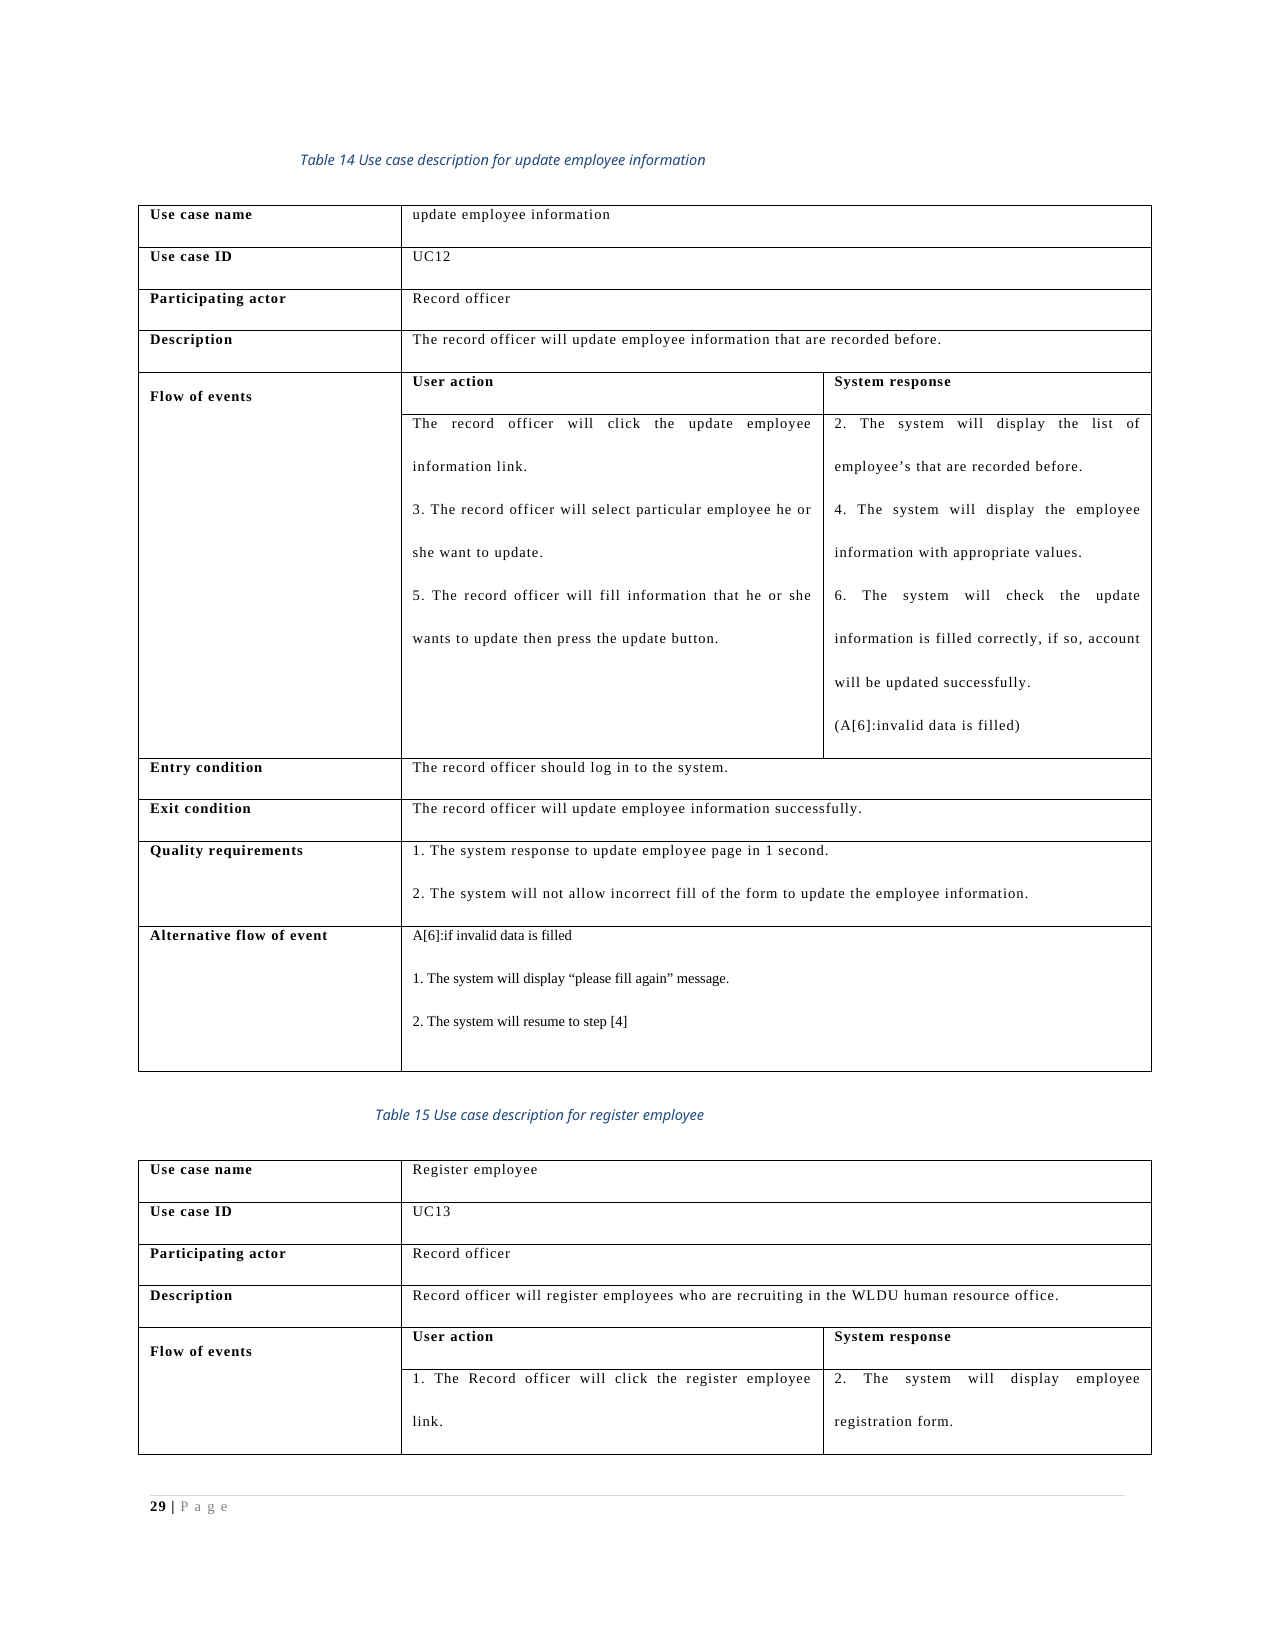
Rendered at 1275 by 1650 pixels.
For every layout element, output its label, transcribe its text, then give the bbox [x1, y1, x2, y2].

table_cell 1. The system response to update employee page in 1 second. 2. The system will not allow incorrect fill of the form to update the employee information. [402, 842, 1151, 926]
table_cell 2. The system will display the list of employee’s that are recorded before. 4. The system will display the employee information with appropriate values. 6. The system will check the update information is filled correctly, if so, account will be updated successfully. (A[6]:invalid data is filled) [824, 415, 1151, 757]
table_cell A[6]:if invalid data is filled 1. The system will display “please fill again” message. 2. The system will resume to step [4] [402, 927, 1151, 1071]
table_cell The record officer should log in to the system. [402, 759, 1151, 799]
table_cell Flow of events [139, 373, 401, 757]
table_cell Description [139, 1286, 401, 1327]
table_cell Use case ID [139, 1203, 401, 1243]
table_cell The record officer will update employee information successfully. [402, 800, 1151, 841]
text Table 15 Use case description for register employee [375, 1105, 1125, 1139]
table_cell Record officer will register employees who are recruiting in the WLDU human resource office. [402, 1286, 1151, 1327]
table_cell Quality requirements [139, 842, 401, 926]
table_cell The record officer will click the update employee information link. 3. The record officer will select particular employee he or she want to update. 5. The record officer will fill information that he or she wants to update then press the update button. [402, 415, 823, 757]
table_header Use case name [139, 206, 401, 247]
table_cell System response [824, 1328, 1151, 1369]
table_header update employee information [402, 206, 1151, 247]
table_cell Use case ID [139, 248, 401, 288]
table_cell Entry condition [139, 759, 401, 799]
table_header Use case name [139, 1161, 401, 1202]
table_cell Record officer [402, 290, 1151, 330]
table_cell Participating actor [139, 1245, 401, 1285]
table_cell Alternative flow of event [139, 927, 401, 1071]
table_cell Flow of events [139, 1328, 401, 1454]
table_header Register employee [402, 1161, 1151, 1202]
table_cell Exit condition [139, 800, 401, 841]
table_cell User action [402, 373, 823, 414]
table_cell Description [139, 331, 401, 372]
table_cell User action [402, 1328, 823, 1369]
table_cell UC12 [402, 248, 1151, 288]
table_cell UC13 [402, 1203, 1151, 1243]
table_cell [402, 1370, 823, 1454]
table_cell The record officer will update employee information that are recorded before. [402, 331, 1151, 372]
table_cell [824, 1370, 1151, 1454]
table_cell Participating actor [139, 290, 401, 330]
table_cell System response [824, 373, 1151, 414]
text Table 14 Use case description for update employee information [225, 150, 1125, 184]
table_cell Record officer [402, 1245, 1151, 1285]
